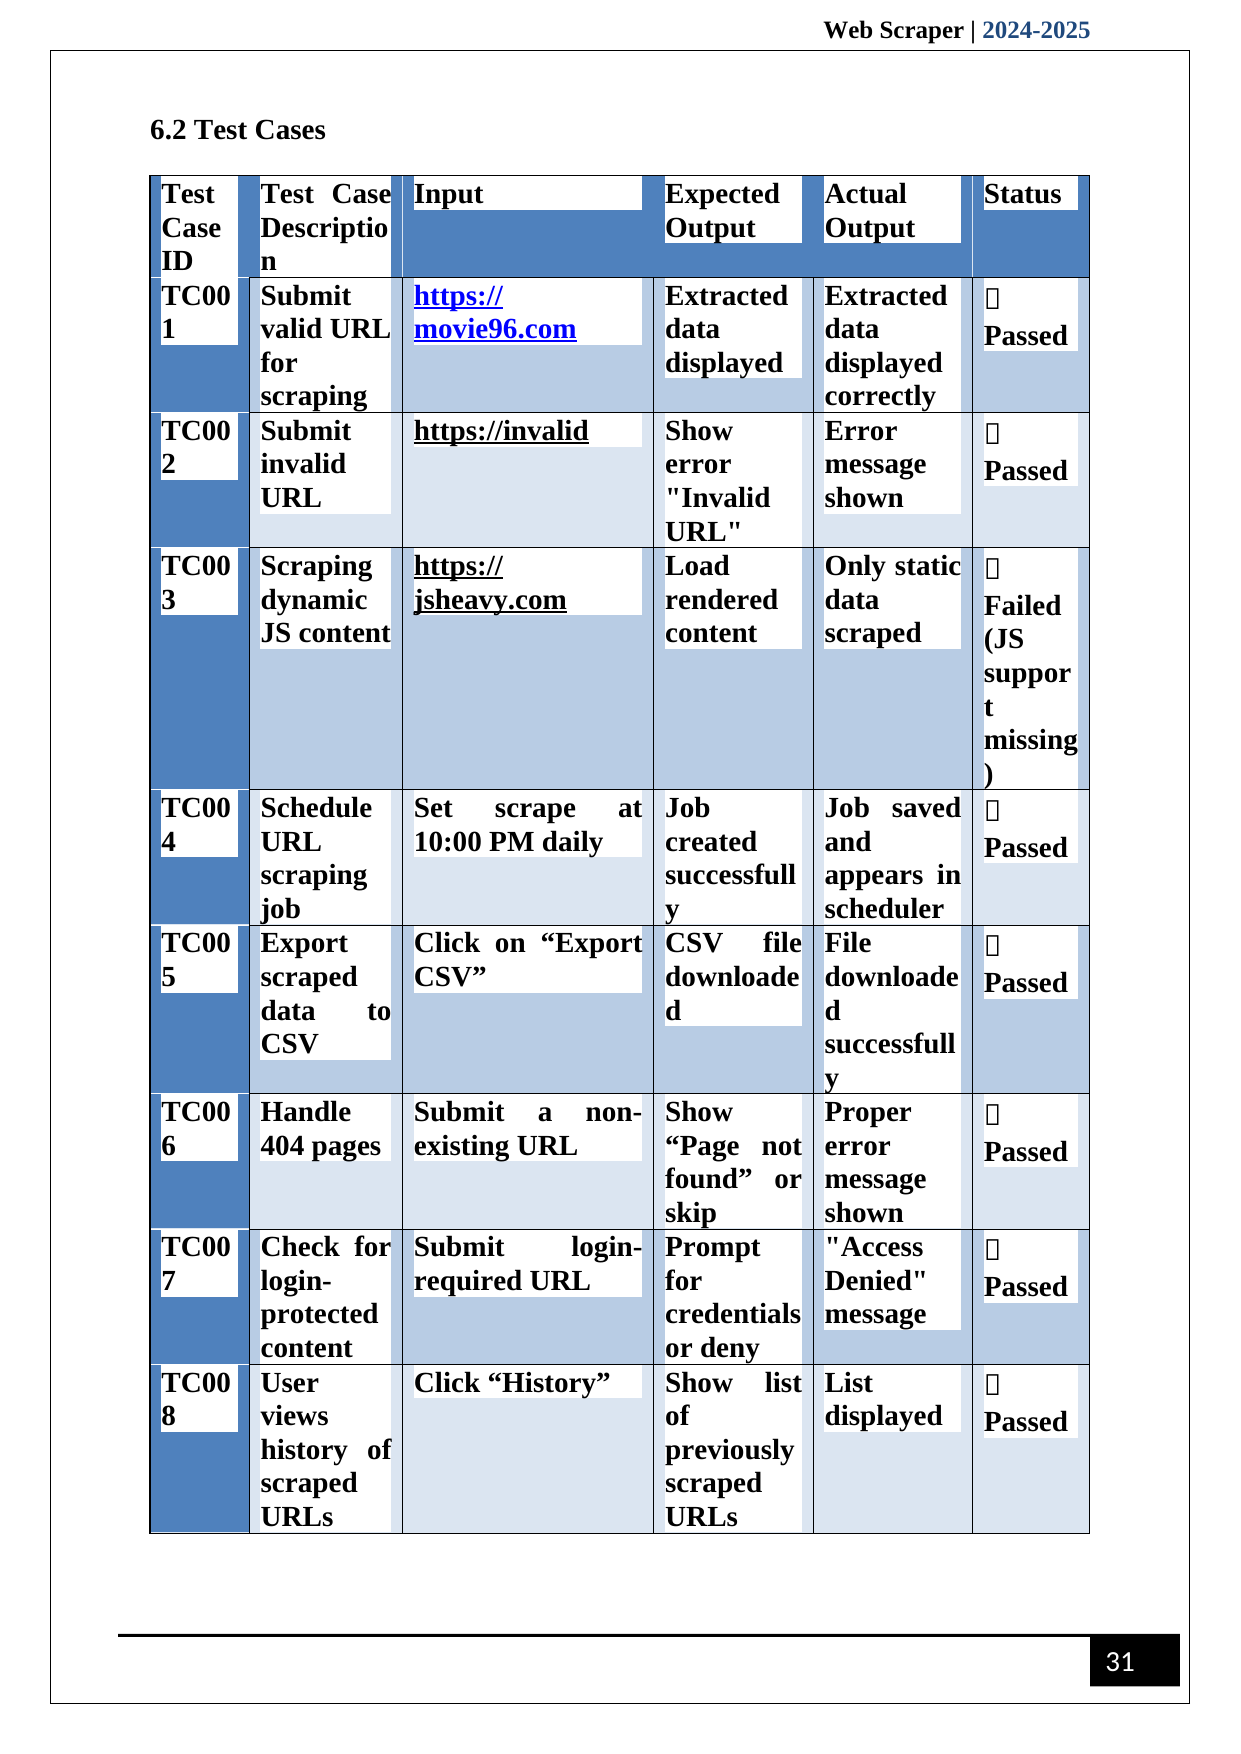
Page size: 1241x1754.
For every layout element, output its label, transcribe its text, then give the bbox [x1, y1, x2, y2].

table_cell ✅ Passed [973, 413, 1089, 547]
table_cell Load rendered content [654, 548, 813, 789]
table_header Status [973, 176, 1089, 277]
table_cell ✅ Passed [973, 1365, 1089, 1532]
table_cell Submit login-required URL [403, 1230, 653, 1364]
table_cell TC004 [151, 790, 249, 924]
table_cell Set scrape at 10:00 PM daily [403, 790, 653, 924]
table_cell TC006 [151, 1094, 249, 1228]
table_cell Export scraped data to CSV [250, 926, 402, 1093]
table_cell https://movie96.com [403, 278, 653, 412]
table_cell ✅ Passed [973, 790, 1089, 924]
table_cell ✅ Passed [973, 926, 1089, 1093]
table_cell TC003 [151, 548, 249, 789]
table_cell Submit a non-existing URL [403, 1094, 653, 1228]
table_cell Click “History” [403, 1365, 653, 1532]
table_cell Scraping dynamic JS content [250, 548, 402, 789]
table_cell Error message shown [814, 413, 972, 547]
table_cell ✅ Passed [973, 1230, 1089, 1364]
table_cell TC001 [151, 278, 249, 412]
table_header Input [403, 176, 654, 277]
table_cell ✅ Passed [973, 1094, 1089, 1228]
table_cell TC005 [151, 926, 249, 1093]
table_cell Only static data scraped [814, 548, 972, 789]
table_cell Submit invalid URL [250, 413, 402, 547]
table_cell CSV file downloaded [654, 926, 813, 1093]
table_cell https://invalid [403, 413, 653, 547]
table_cell Click on “Export CSV” [403, 926, 653, 1093]
table_header Expected Output [654, 176, 813, 277]
table_cell TC007 [151, 1230, 249, 1364]
table_cell Extracted data displayed [654, 278, 813, 412]
table_cell TC008 [151, 1365, 249, 1532]
table_cell List displayed [814, 1365, 972, 1532]
table_header Actual Output [813, 176, 972, 277]
table_cell Handle 404 pages [250, 1094, 402, 1228]
text 6.2 Test Cases [150, 112, 1090, 146]
table_cell TC002 [151, 413, 249, 547]
table_cell "Access Denied" message [814, 1230, 972, 1364]
table_cell https://jsheavy.com [403, 548, 653, 789]
table_cell ✅ Passed [973, 278, 1089, 412]
